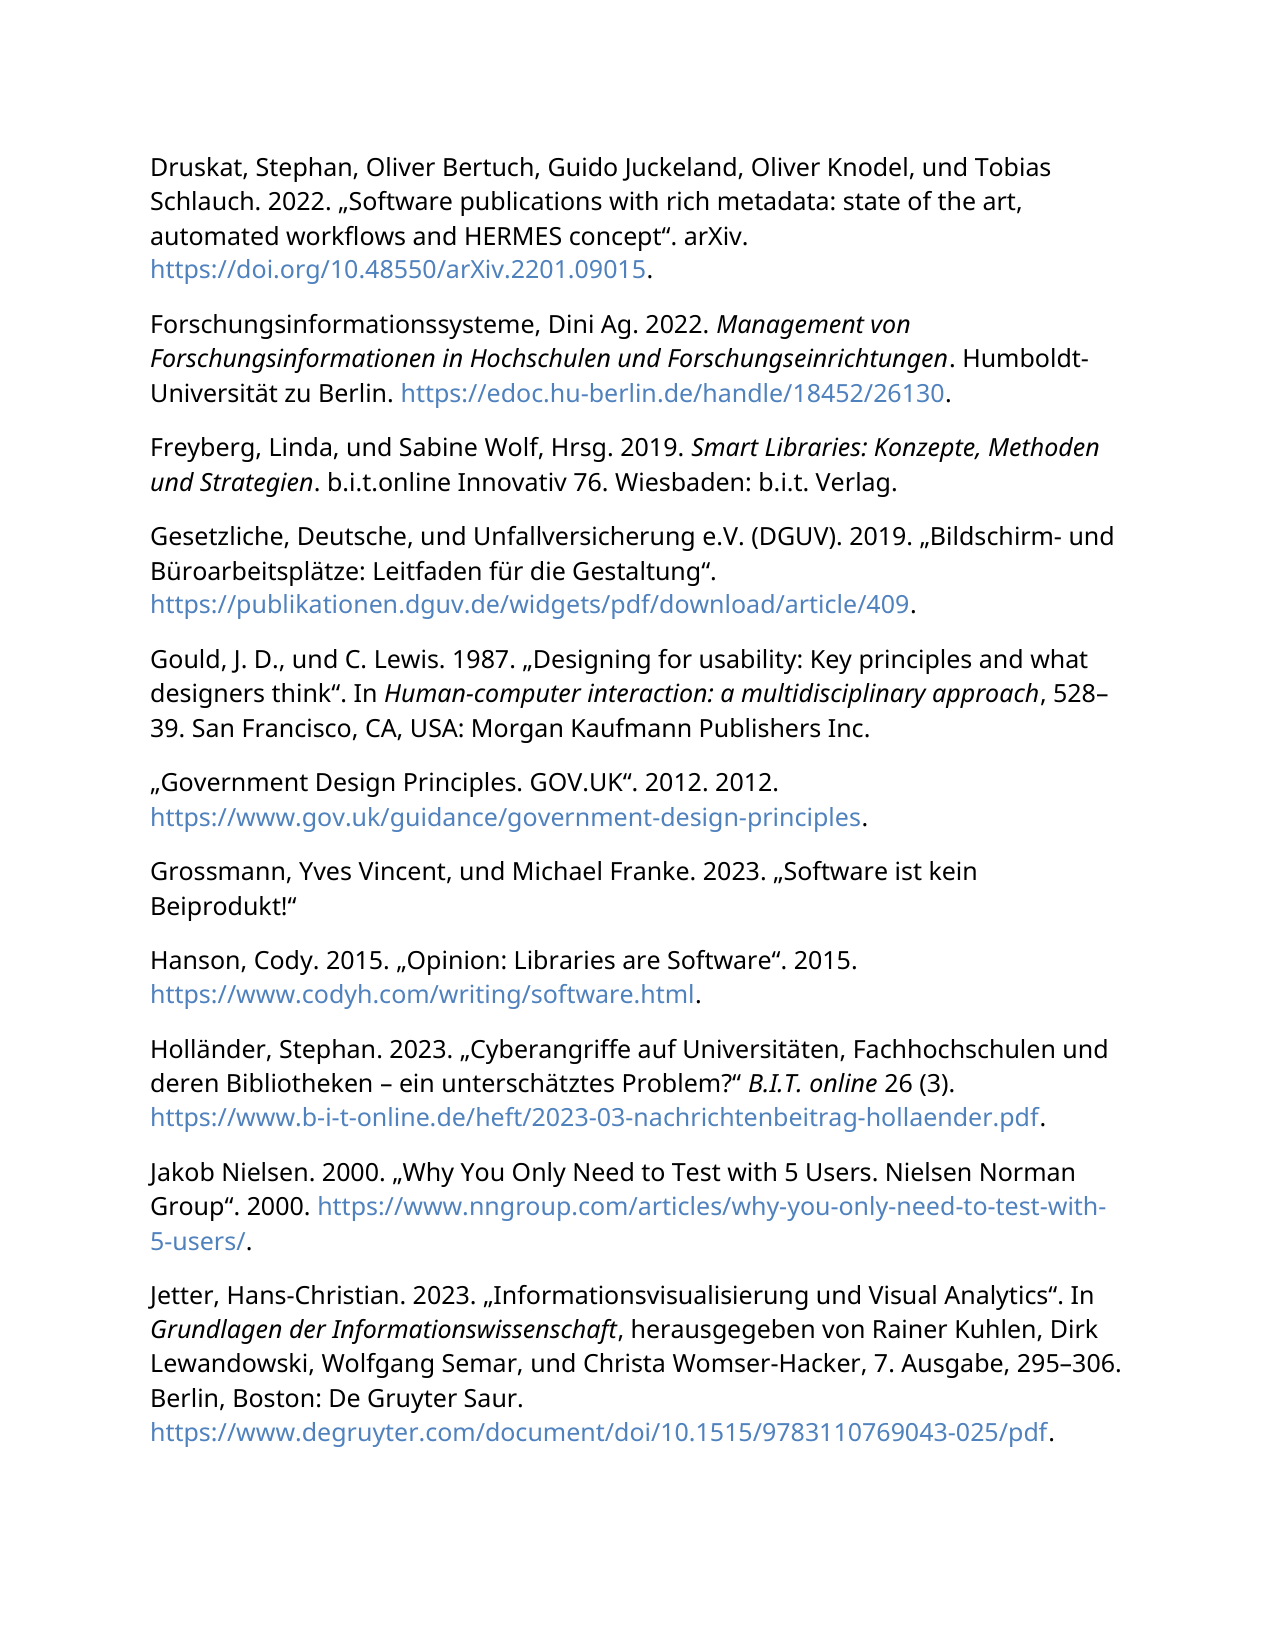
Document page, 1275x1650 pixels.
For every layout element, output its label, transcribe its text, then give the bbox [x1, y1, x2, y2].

text Jakob Nielsen. 2000. „Why You Only Need to Test with 5 Users. Nielsen Norman Group“. 2000. https://www.nngroup.com/articles/why-you-only-need-to-test-with-5-users/. [150, 1155, 1125, 1257]
text Druskat, Stephan, Oliver Bertuch, Guido Juckeland, Oliver Knodel, und Tobias Schlauch. 2022. „Software publications with rich metadata: state of the art, automated workflows and HERMES concept“. arXiv. https://doi.org/10.48550/arXiv.2201.09015. [150, 150, 1125, 286]
text Gesetzliche, Deutsche, und Unfallversicherung e.V. (DGUV). 2019. „Bildschirm- und Büroarbeitsplätze: Leitfaden für die Gestaltung“. https://publikationen.dguv.de/widgets/pdf/download/article/409. [150, 519, 1125, 621]
text Gould, J. D., und C. Lewis. 1987. „Designing for usability: Key principles and what designers think“. In Human-computer interaction: a multidisciplinary approach, 528–39. San Francisco, CA, USA: Morgan Kaufmann Publishers Inc. [150, 642, 1125, 744]
text „Government Design Principles. GOV.UK“. 2012. 2012. https://www.gov.uk/guidance/government-design-principles. [150, 765, 1125, 833]
text Jetter, Hans-Christian. 2023. „Informationsvisualisierung und Visual Analytics“. In Grundlagen der Informationswissenschaft, herausgegeben von Rainer Kuhlen, Dirk Lewandowski, Wolfgang Semar, und Christa Womser-Hacker, 7. Ausgabe, 295–306. Berlin, Boston: De Gruyter Saur. https://www.degruyter.com/document/doi/10.1515/9783110769043-025/pdf. [150, 1278, 1125, 1448]
text Forschungsinformationssysteme, Dini Ag. 2022. Management von Forschungsinformationen in Hochschulen und Forschungseinrichtungen. Humboldt-Universität zu Berlin. https://edoc.hu-berlin.de/handle/18452/26130. [150, 307, 1125, 409]
text Holländer, Stephan. 2023. „Cyberangriffe auf Universitäten, Fachhochschulen und deren Bibliotheken – ein unterschätztes Problem?“ B.I.T. online 26 (3). https://www.b-i-t-online.de/heft/2023-03-nachrichtenbeitrag-hollaender.pdf. [150, 1032, 1125, 1134]
text Freyberg, Linda, und Sabine Wolf, Hrsg. 2019. Smart Libraries: Konzepte, Methoden und Strategien. b.i.t.online Innovativ 76. Wiesbaden: b.i.t. Verlag. [150, 430, 1125, 498]
text Grossmann, Yves Vincent, und Michael Franke. 2023. „Software ist kein Beiprodukt!“ [150, 854, 1125, 922]
text Hanson, Cody. 2015. „Opinion: Libraries are Software“. 2015. https://www.codyh.com/writing/software.html. [150, 943, 1125, 1011]
